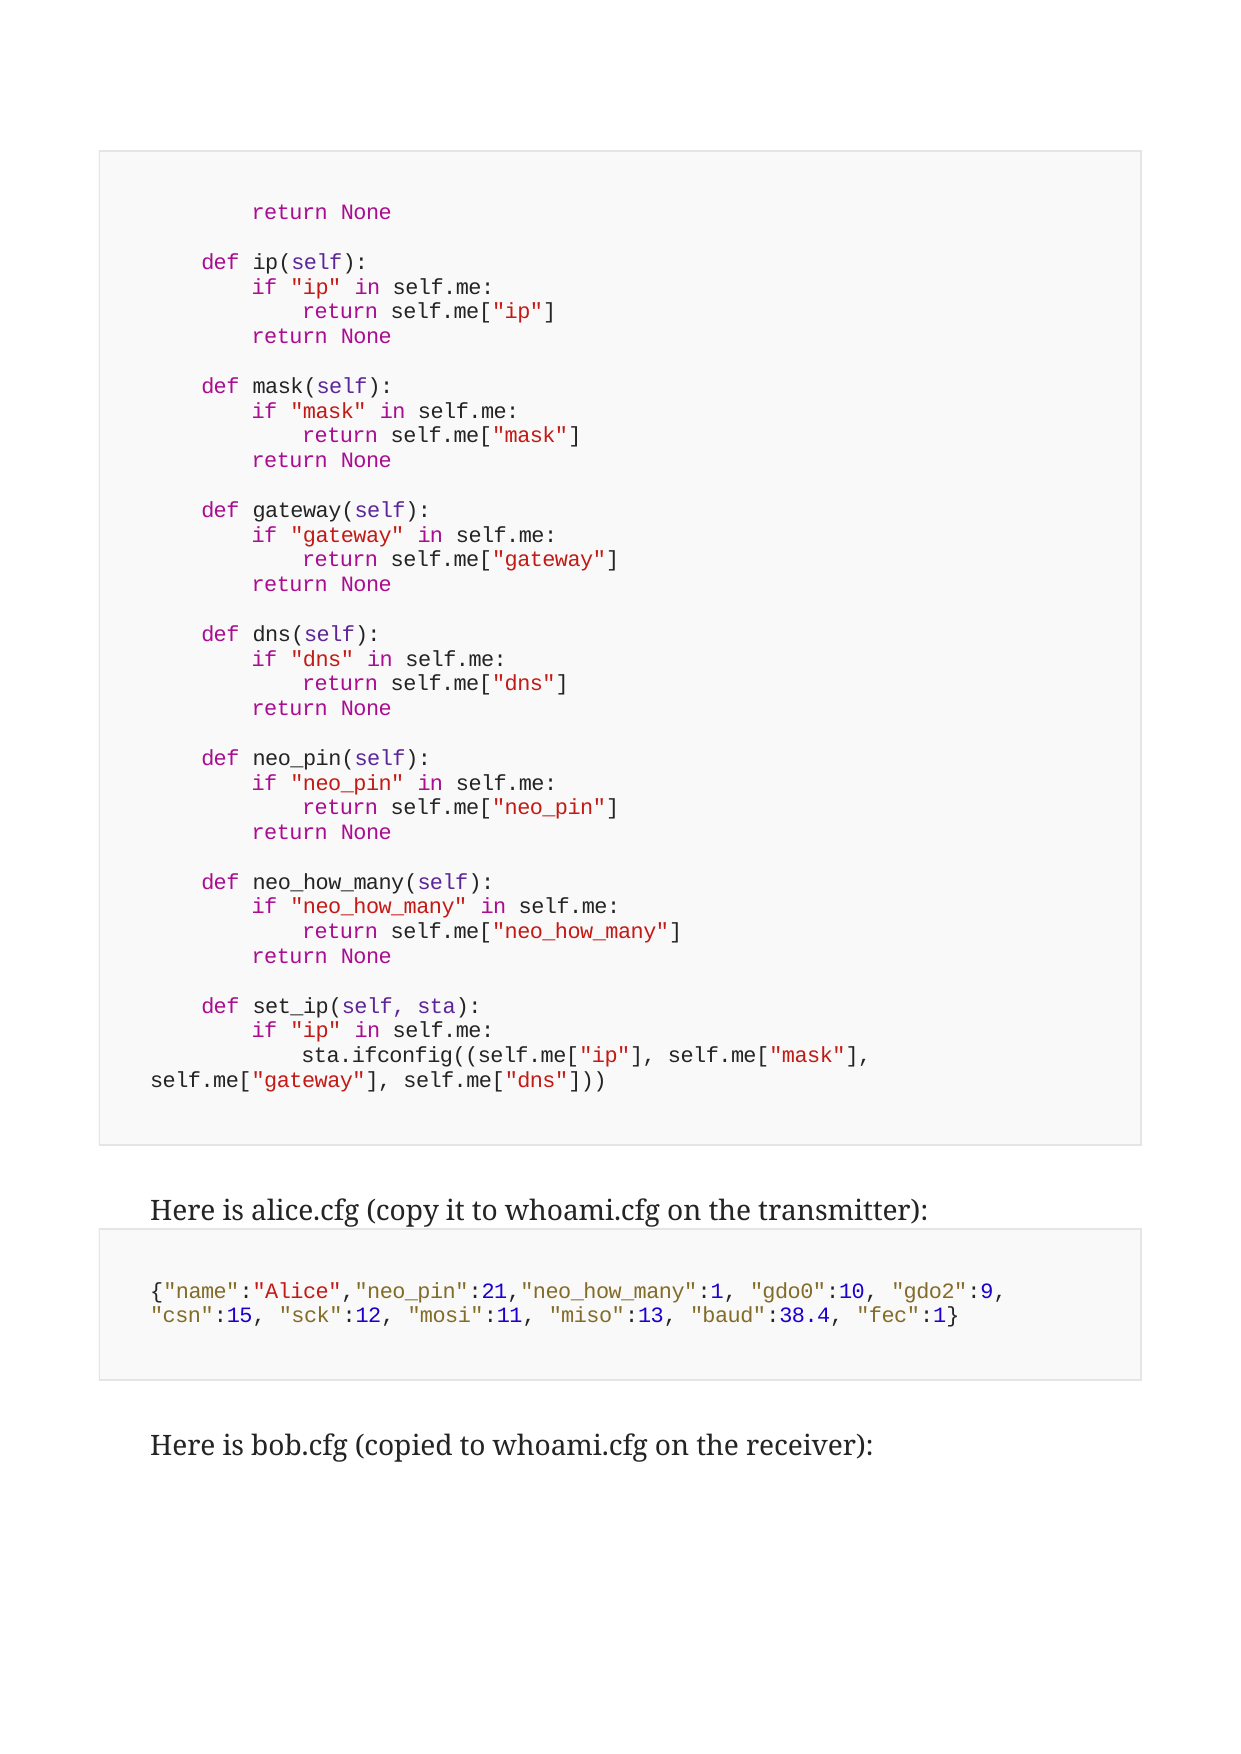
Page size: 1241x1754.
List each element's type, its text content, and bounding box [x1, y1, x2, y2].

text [100, 152, 1140, 1144]
text Here is alice.cfg (copy it to whoami.cfg on the transmitter): [150, 1184, 1090, 1228]
text {"name":"Alice","neo_pin":21,"neo_how_many":1, "gdo0":10, "gdo2":9, "csn":15, "sck":12, "mosi":11, "miso":13, "baud":38.4, "fec":1} [100, 1230, 1140, 1379]
text Here is bob.cfg (copied to whoami.cfg on the receiver): [150, 1420, 1090, 1464]
